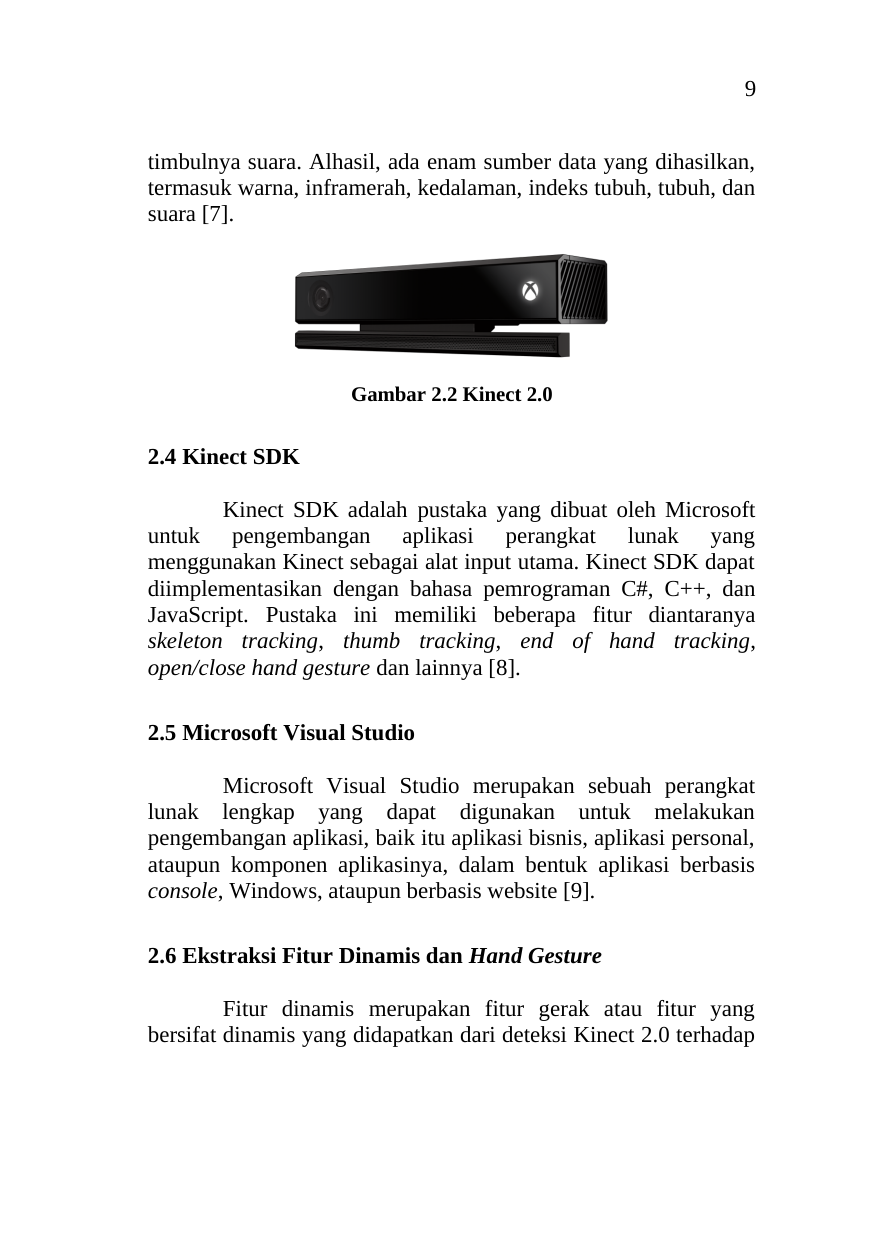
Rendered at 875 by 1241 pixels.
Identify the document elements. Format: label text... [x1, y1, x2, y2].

subtitle 2.6 Ekstraksi Fitur Dinamis dan Hand Gesture [148, 942, 756, 969]
subtitle 2.5 Microsoft Visual Studio [148, 719, 756, 745]
list Gambar 2.2 Kinect 2.0 [148, 382, 756, 406]
picture [293, 253, 611, 359]
text Kinect SDK adalah pustaka yang dibuat oleh Microsoft untuk pengembangan aplikasi perangkat lunak yang menggunakan Kinect sebagai alat input utama. Kinect SDK dapat diimplementasikan dengan bahasa pemrograman C#, C++, dan JavaScript. Pustaka ini memiliki beberapa fitur diantaranya skeleton tracking, thumb tracking, end of hand tracking, open/close hand gesture dan lainnya [8]. [148, 496, 756, 680]
text Microsoft Visual Studio merupakan sebuah perangkat lunak lengkap yang dapat digunakan untuk melakukan pengembangan aplikasi, baik itu aplikasi bisnis, aplikasi personal, ataupun komponen aplikasinya, dalam bentuk aplikasi berbasis console, Windows, ataupun berbasis website [9]. [148, 772, 756, 903]
subtitle 2.4 Kinect SDK [148, 443, 756, 469]
